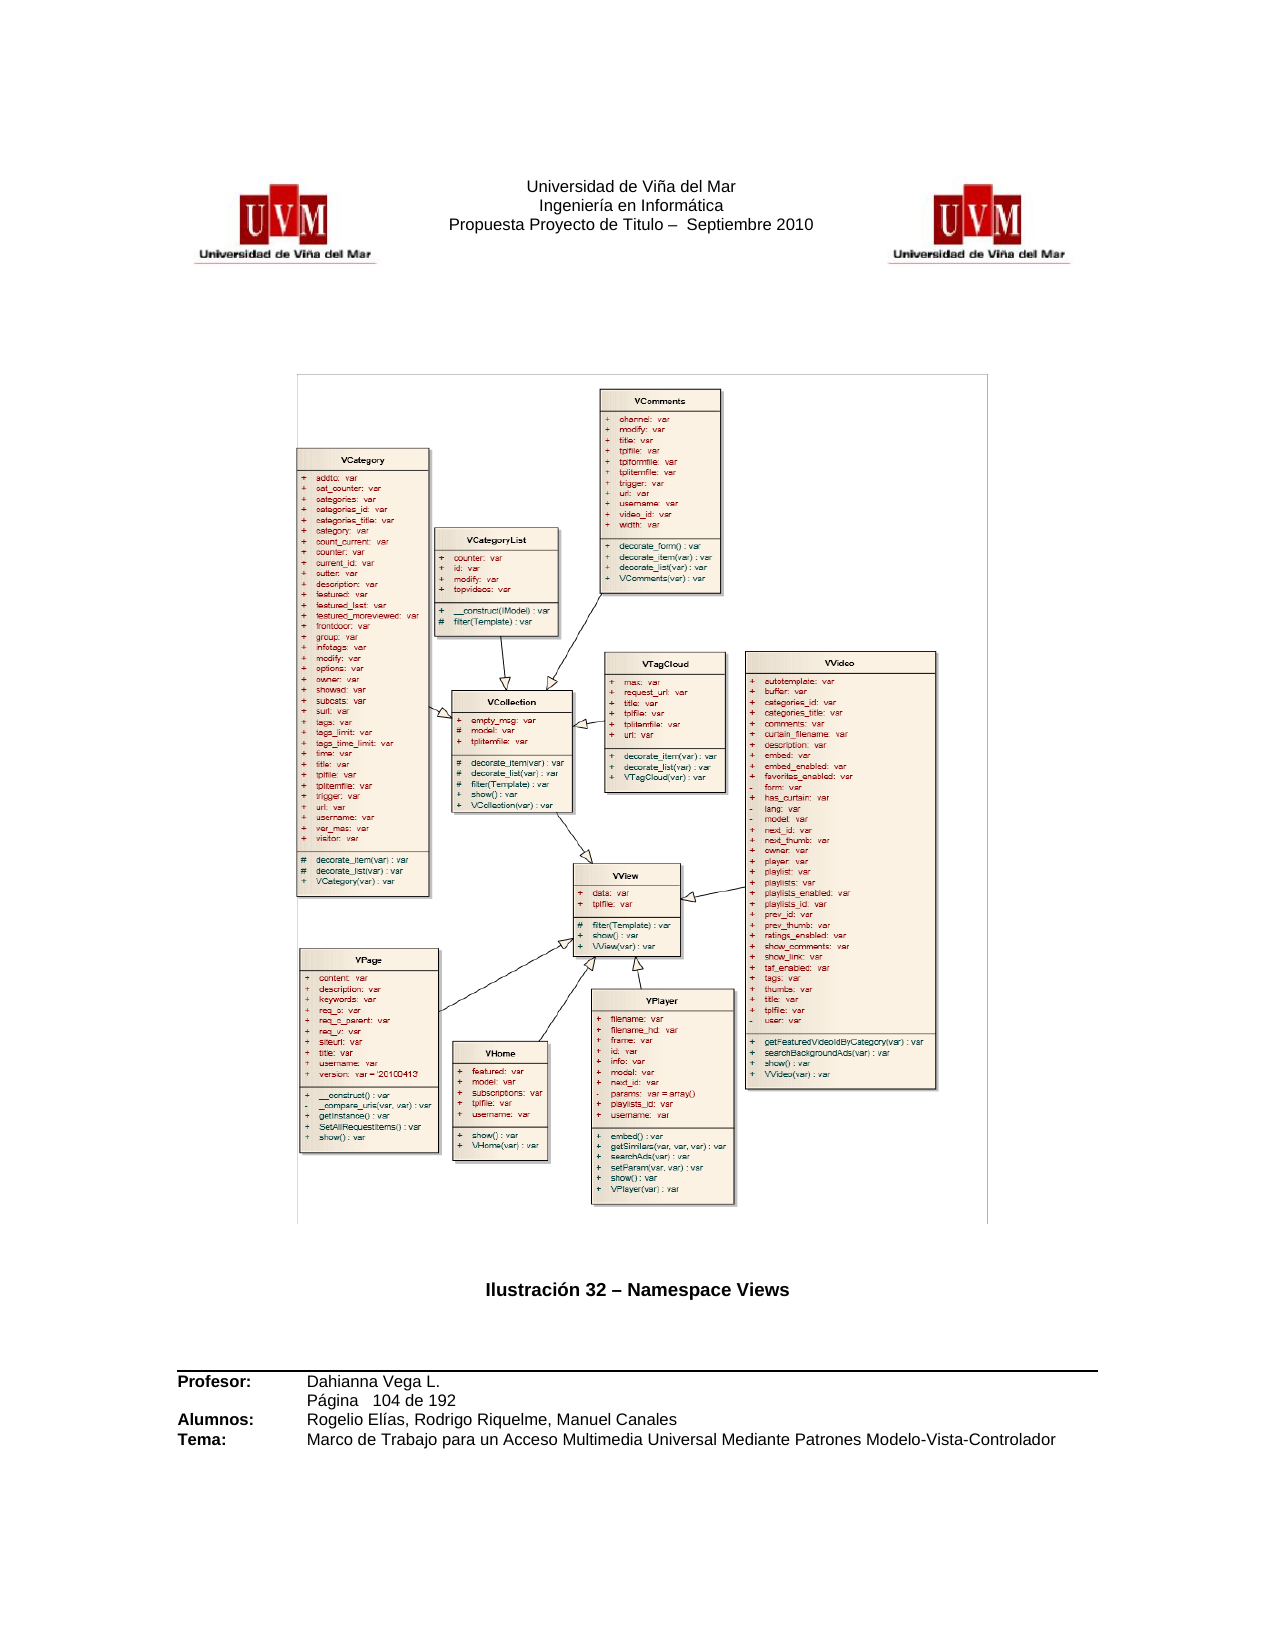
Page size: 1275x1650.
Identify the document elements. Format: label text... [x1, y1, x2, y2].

picture [871, 176, 1084, 267]
picture [177, 176, 390, 267]
picture [267, 346, 1008, 1244]
text Ilustración 32 – Namespace Views [177, 1279, 1098, 1301]
